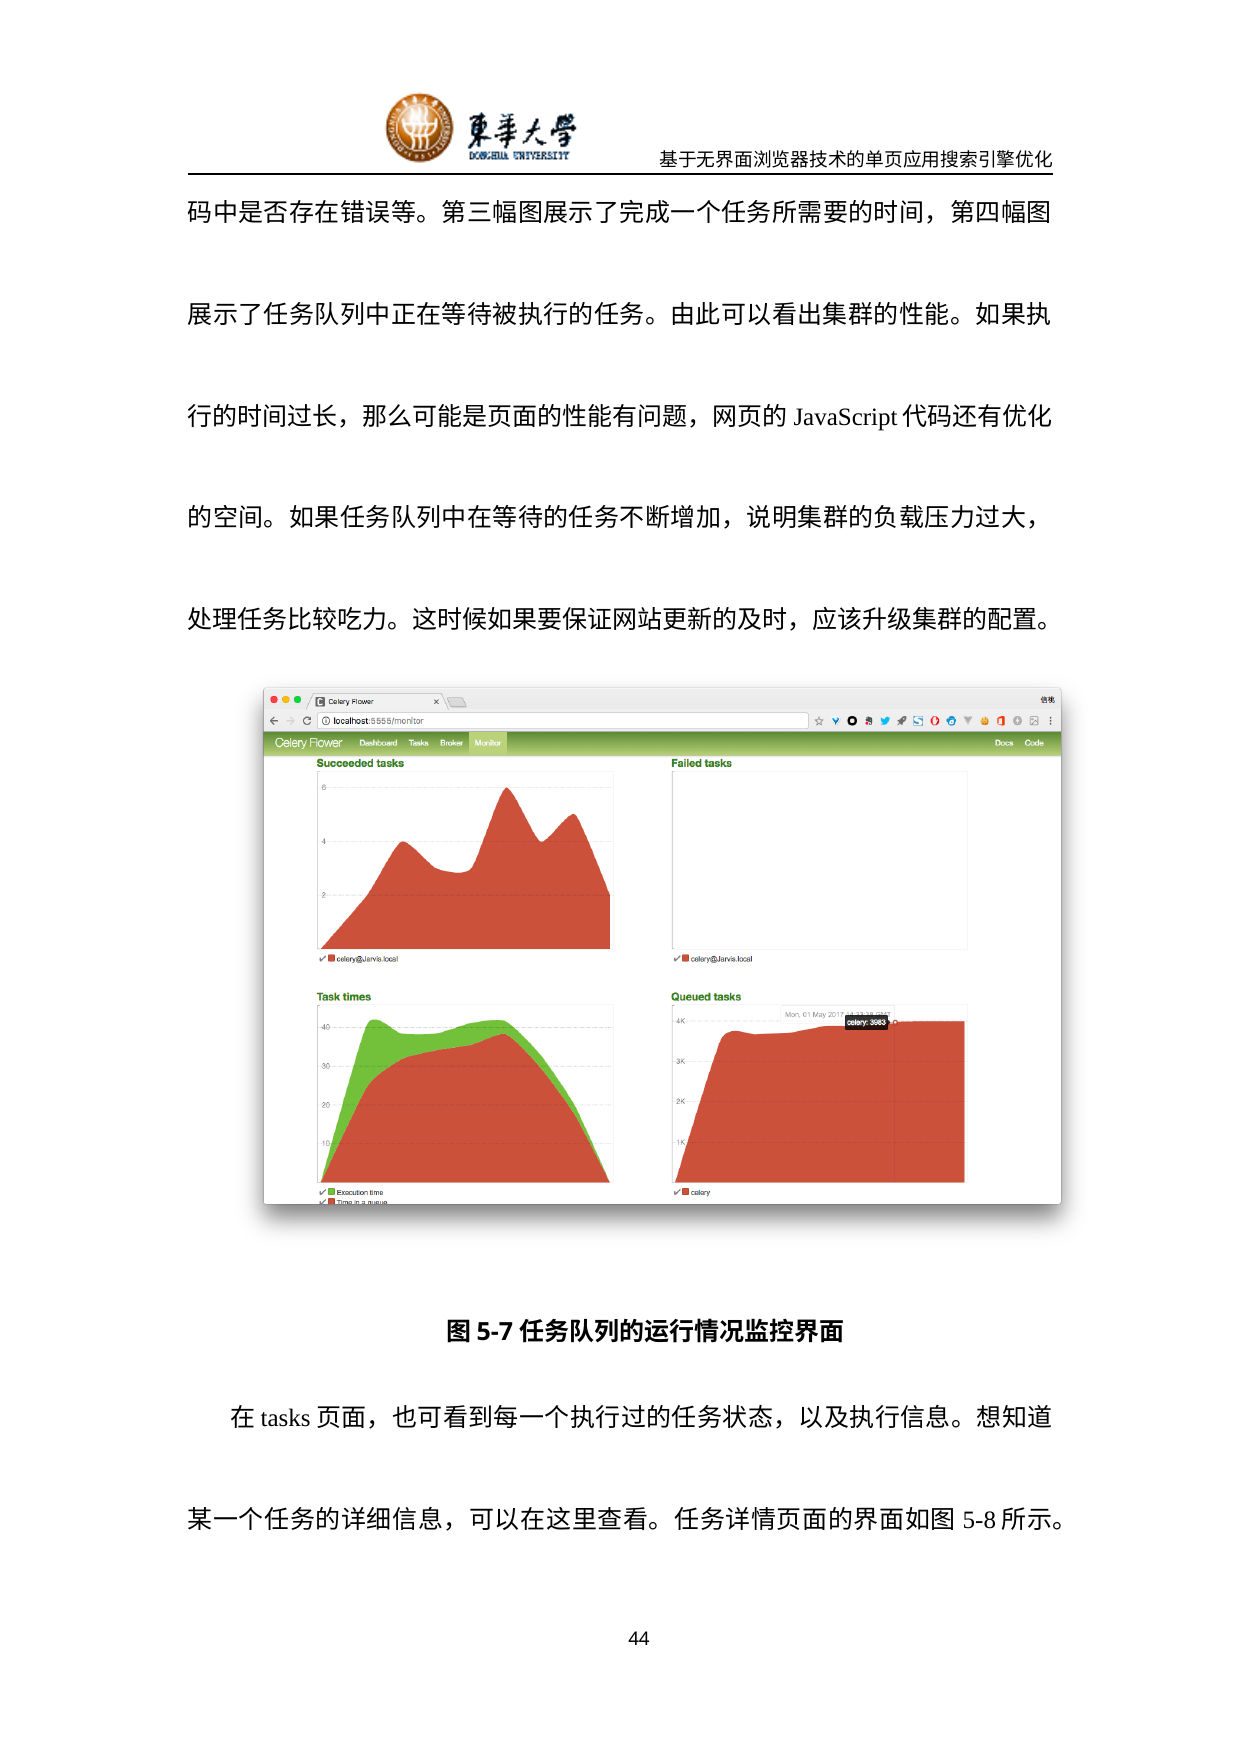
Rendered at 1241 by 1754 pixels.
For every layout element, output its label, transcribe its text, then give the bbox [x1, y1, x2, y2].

picture [382, 88, 581, 166]
text 图 5-7 任务队列的运行情况监控界面 [187, 1296, 1053, 1363]
picture [230, 670, 1094, 1251]
